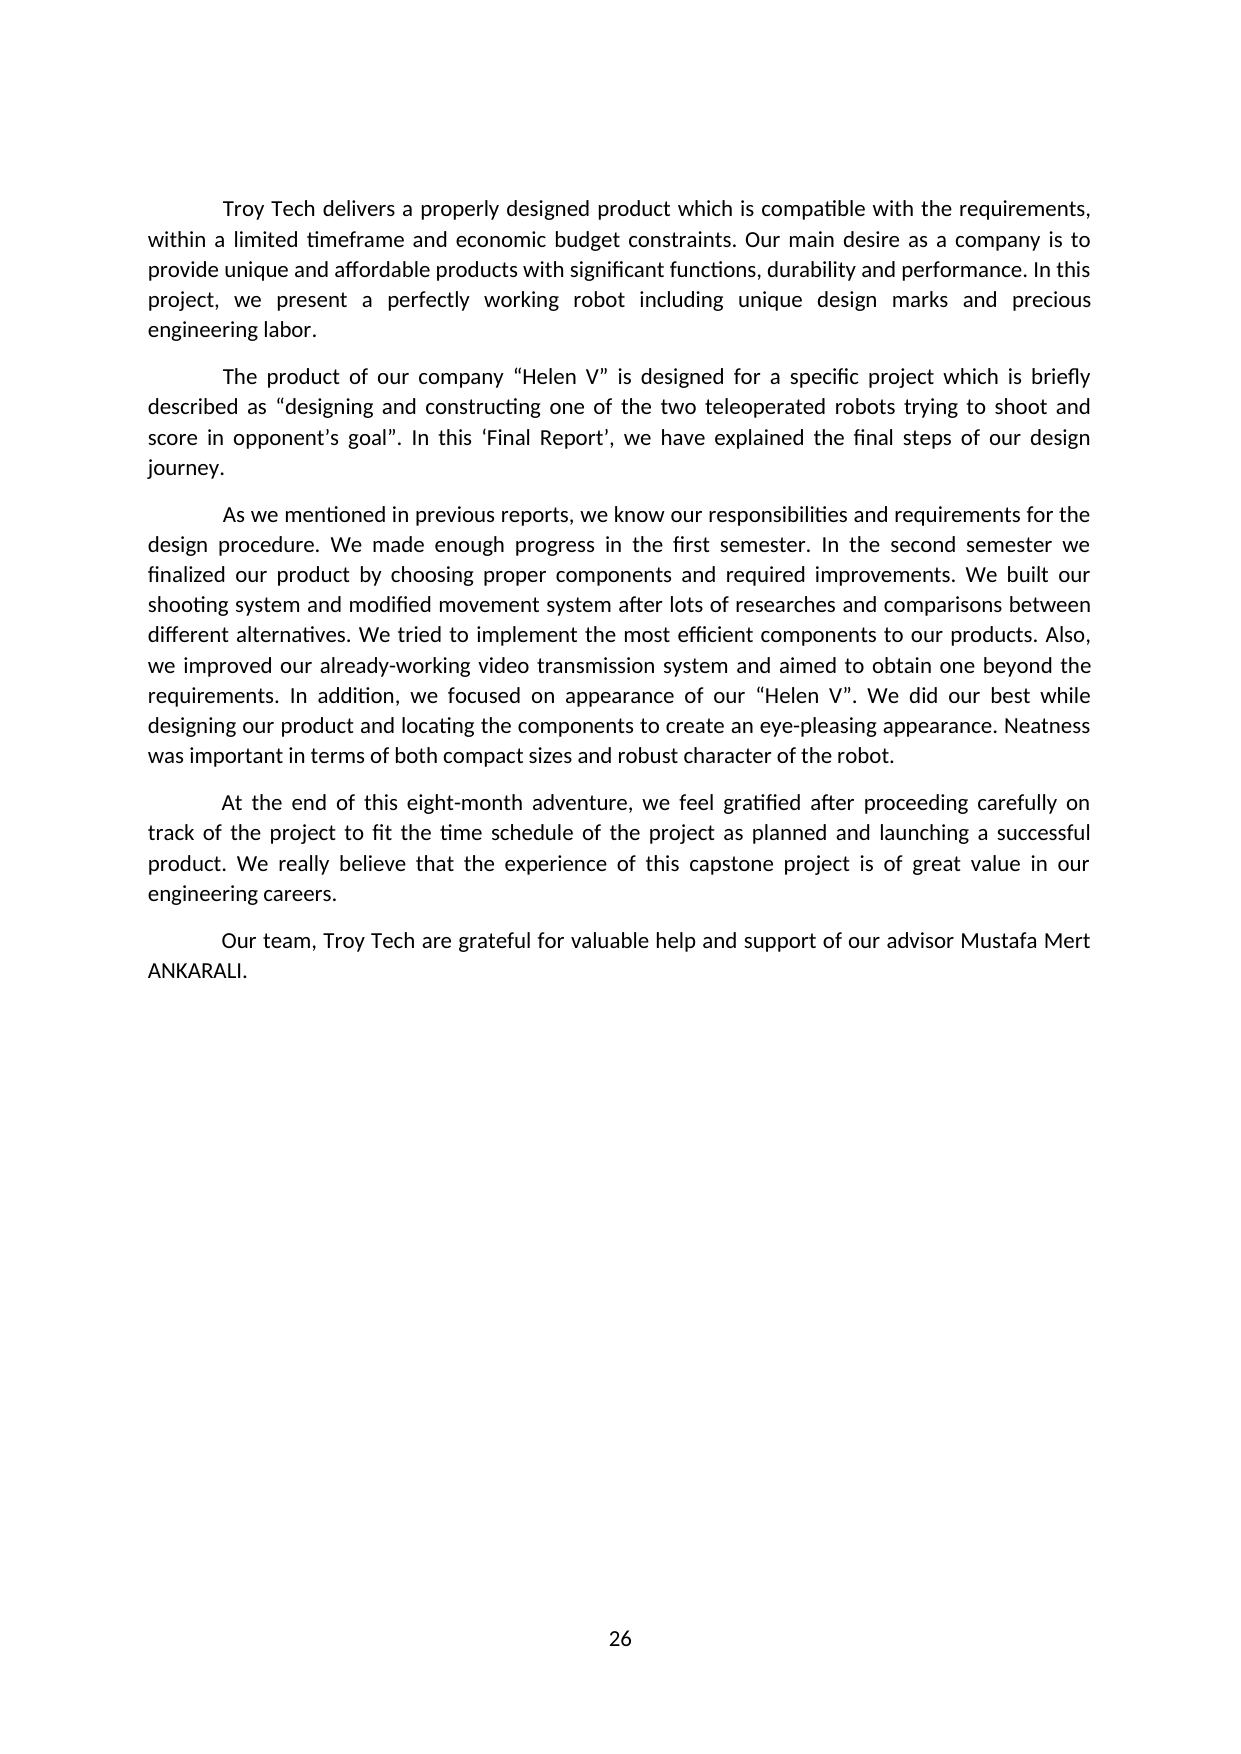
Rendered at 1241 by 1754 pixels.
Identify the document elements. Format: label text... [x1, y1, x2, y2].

text Our team, Troy Tech are grateful for valuable help and support of our advisor Mustafa Mert ANKARALI. [148, 926, 1093, 984]
text Troy Tech delivers a properly designed product which is compatible with the requirements, within a limited timeframe and economic budget constraints. Our main desire as a company is to provide unique and affordable products with significant functions, durability and performance. In this project, we present a perfectly working robot including unique design marks and precious engineering labor. [148, 194, 1093, 343]
text The product of our company “Helen V” is designed for a specific project which is briefly described as “designing and constructing one of the two teleoperated robots trying to shoot and score in opponent’s goal”. In this ‘Final Report’, we have explained the final steps of our design journey. [148, 362, 1093, 481]
text At the end of this eight-month adventure, we feel gratified after proceeding carefully on track of the project to fit the time schedule of the project as planned and launching a successful product. We really believe that the experience of this capstone project is of great value in our engineering careers. [148, 788, 1093, 907]
text As we mentioned in previous reports, we know our responsibilities and requirements for the design procedure. We made enough progress in the first semester. In the second semester we finalized our product by choosing proper components and required improvements. We built our shooting system and modified movement system after lots of researches and comparisons between different alternatives. We tried to implement the most efficient components to our products. Also, we improved our already-working video transmission system and aimed to obtain one beyond the requirements. In addition, we focused on appearance of our “Helen V”. We did our best while designing our product and locating the components to create an eye-pleasing appearance. Neatness was important in terms of both compact sizes and robust character of the robot. [148, 500, 1093, 769]
